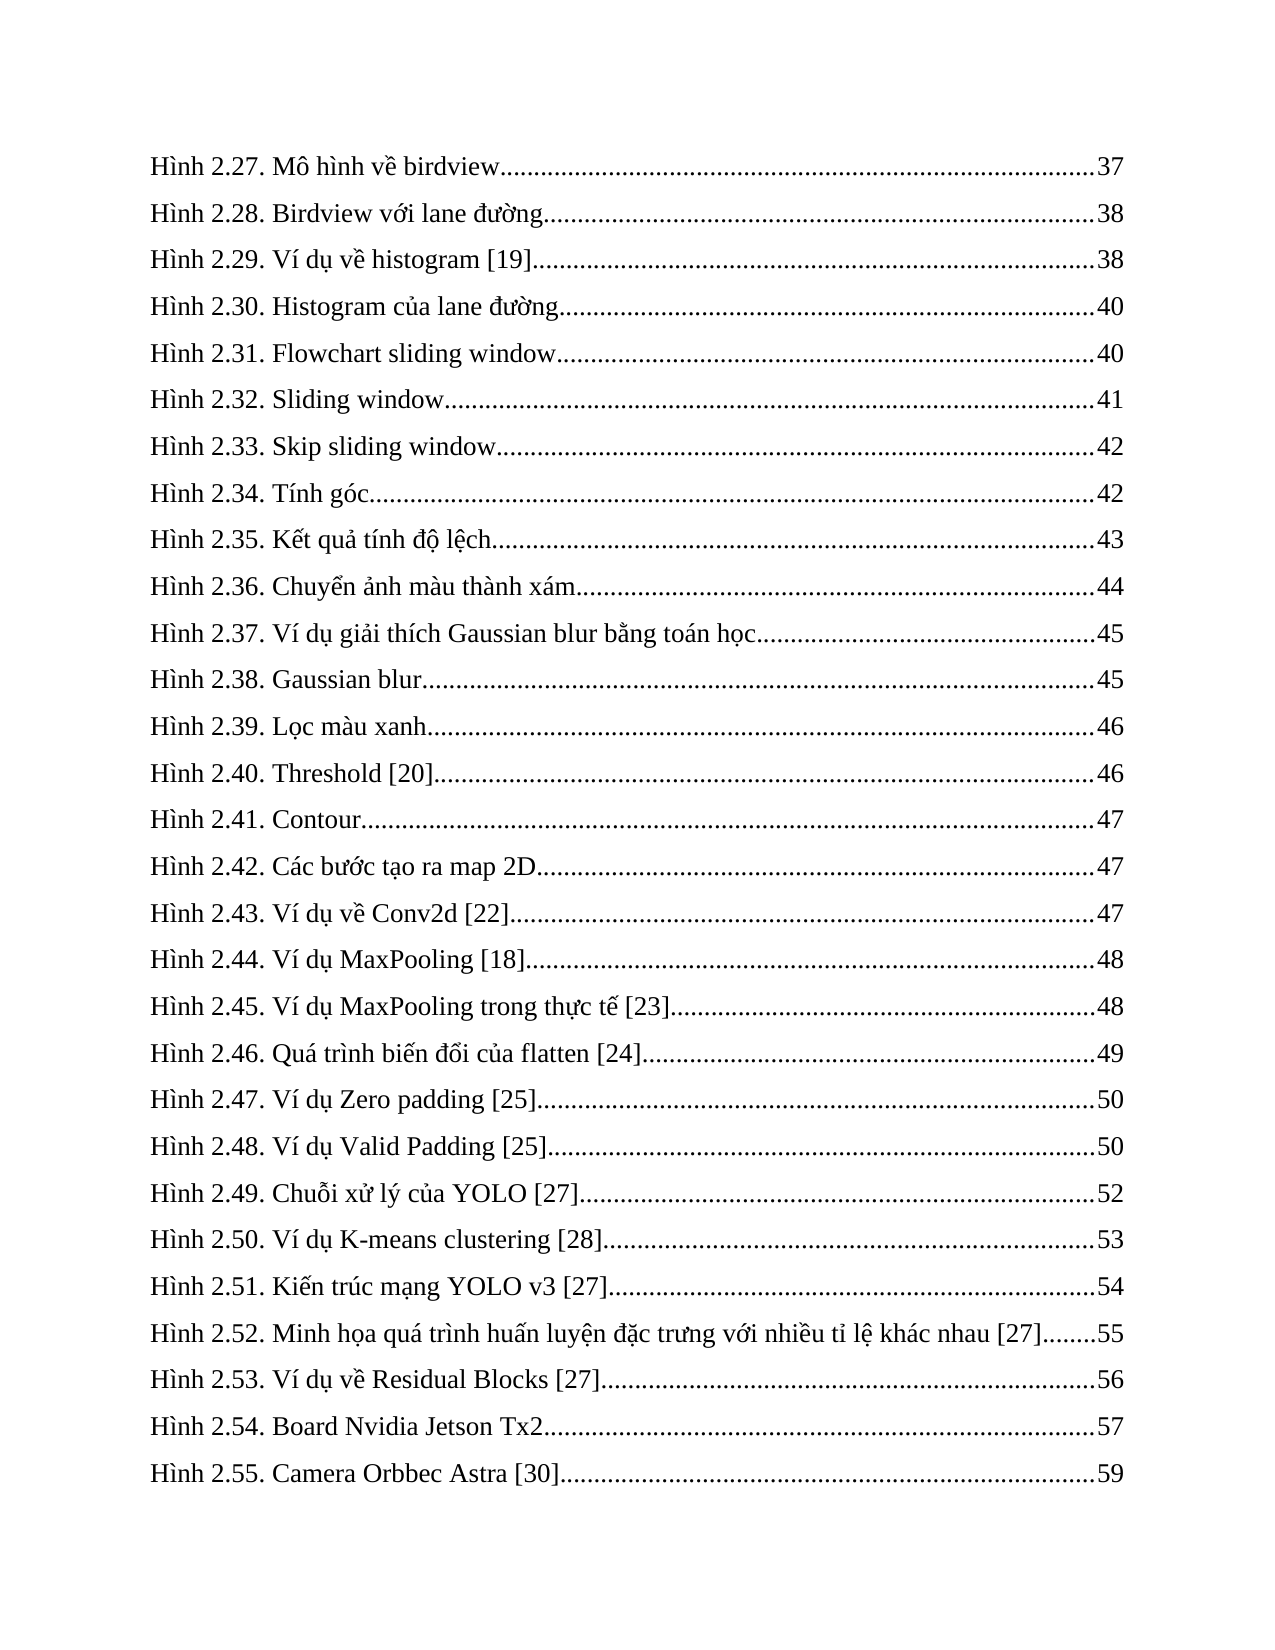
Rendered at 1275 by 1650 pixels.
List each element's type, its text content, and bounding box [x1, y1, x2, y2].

text Hình 2.52. Minh họa quá trình huấn luyện đặc trưng với nhiều tỉ lệ khác nhau [27] 55 [150, 1317, 1125, 1348]
text Hình 2.35. Kết quả tính độ lệch 43 [150, 523, 1125, 554]
text Hình 2.31. Flowchart sliding window 40 [150, 337, 1125, 368]
text Hình 2.36. Chuyển ảnh màu thành xám 44 [150, 570, 1125, 601]
text Hình 2.44. Ví dụ MaxPooling [18] 48 [150, 943, 1125, 974]
text Hình 2.38. Gaussian blur 45 [150, 663, 1125, 694]
text Hình 2.29. Ví dụ về histogram [19] 38 [150, 243, 1125, 274]
text Hình 2.41. Contour 47 [150, 803, 1125, 834]
text Hình 2.48. Ví dụ Valid Padding [25] 50 [150, 1130, 1125, 1161]
text Hình 2.50. Ví dụ K-means clustering [28] 53 [150, 1223, 1125, 1254]
text Hình 2.55. Camera Orbbec Astra [30] 59 [150, 1457, 1125, 1488]
text Hình 2.33. Skip sliding window 42 [150, 430, 1125, 461]
text Hình 2.43. Ví dụ về Conv2d [22] 47 [150, 897, 1125, 928]
text Hình 2.54. Board Nvidia Jetson Tx2 57 [150, 1410, 1125, 1441]
text Hình 2.37. Ví dụ giải thích Gaussian blur bằng toán học 45 [150, 617, 1125, 648]
text Hình 2.47. Ví dụ Zero padding [25] 50 [150, 1083, 1125, 1114]
text Hình 2.30. Histogram của lane đường 40 [150, 290, 1125, 321]
text Hình 2.32. Sliding window 41 [150, 383, 1125, 414]
text Hình 2.53. Ví dụ về Residual Blocks [27] 56 [150, 1363, 1125, 1394]
text Hình 2.42. Các bước tạo ra map 2D 47 [150, 850, 1125, 881]
text Hình 2.28. Birdview với lane đường 38 [150, 197, 1125, 228]
text Hình 2.39. Lọc màu xanh 46 [150, 710, 1125, 741]
text Hình 2.40. Threshold [20] 46 [150, 757, 1125, 788]
text Hình 2.27. Mô hình về birdview 37 [150, 150, 1125, 181]
text Hình 2.45. Ví dụ MaxPooling trong thực tế [23] 48 [150, 990, 1125, 1021]
text Hình 2.34. Tính góc 42 [150, 477, 1125, 508]
text Hình 2.49. Chuỗi xử lý của YOLO [27] 52 [150, 1177, 1125, 1208]
text Hình 2.46. Quá trình biến đổi của flatten [24] 49 [150, 1037, 1125, 1068]
text Hình 2.51. Kiến trúc mạng YOLO v3 [27] 54 [150, 1270, 1125, 1301]
